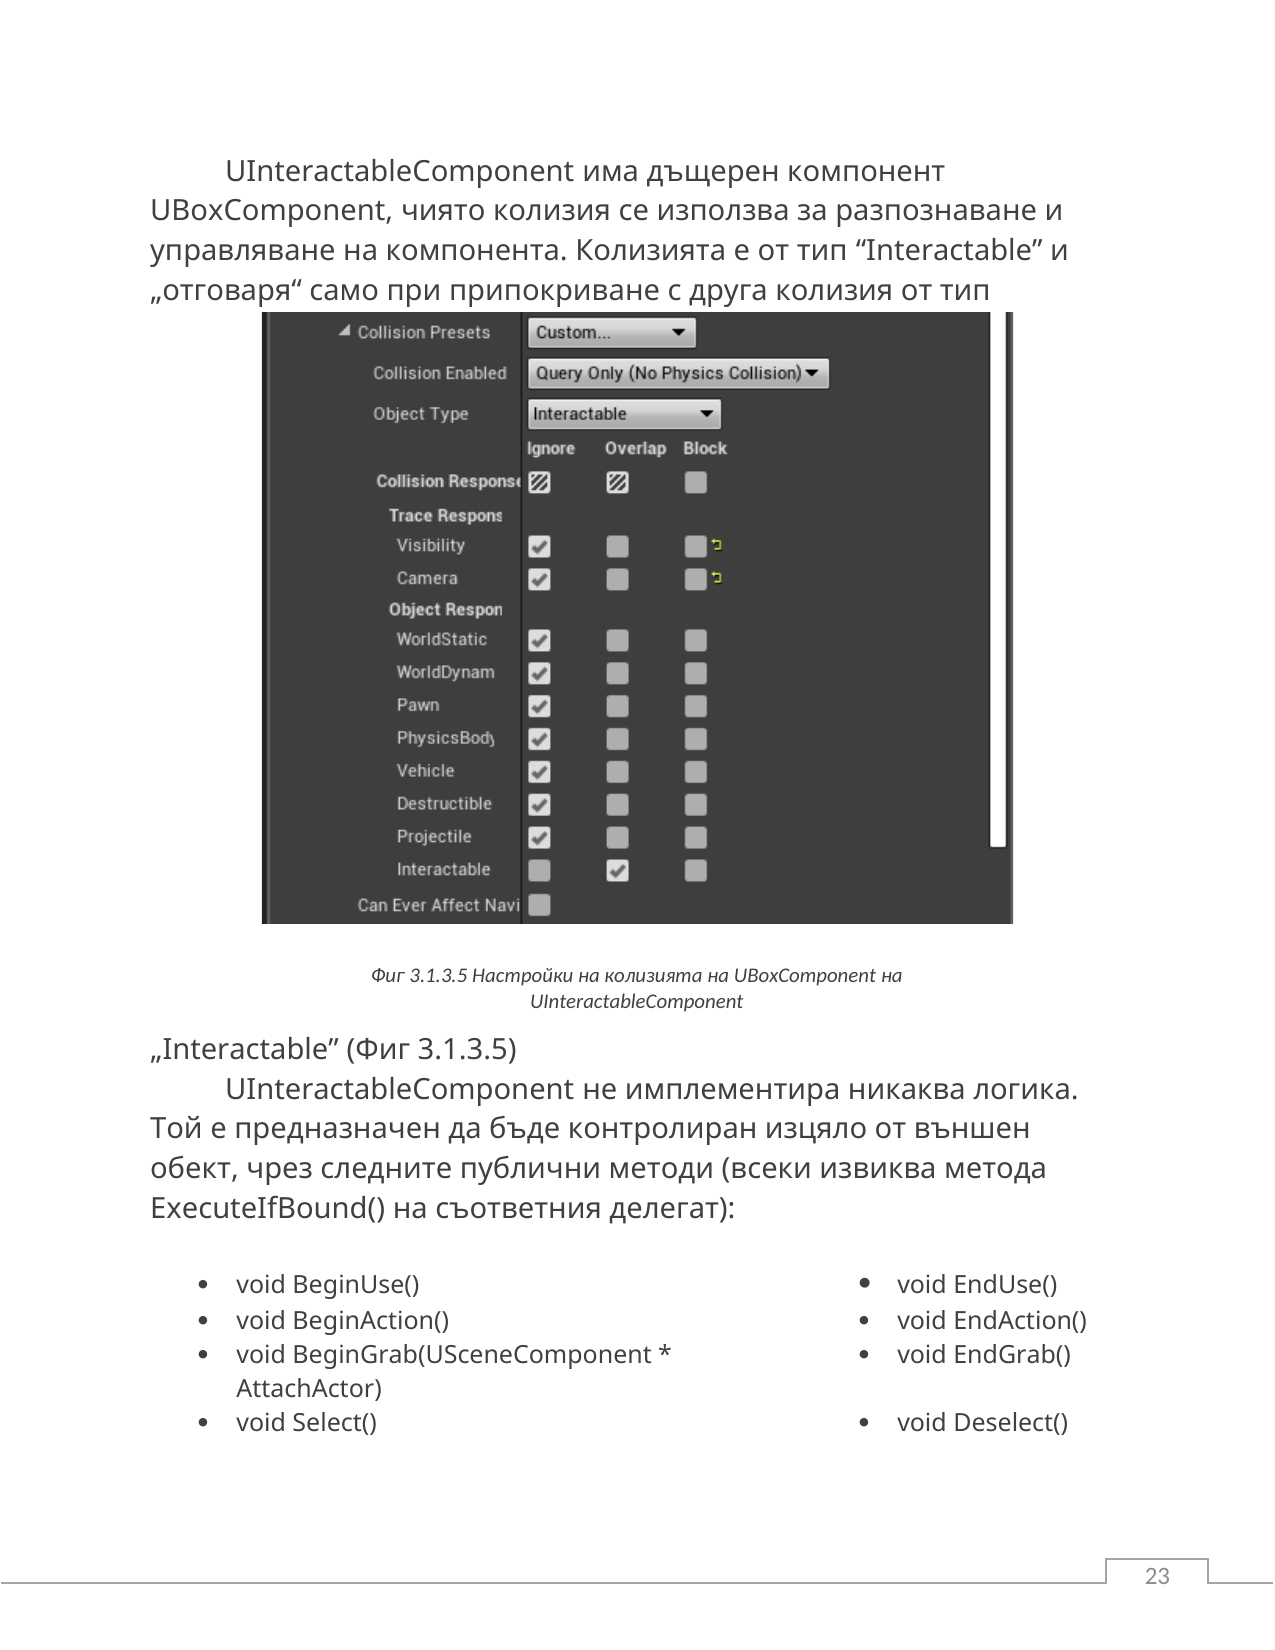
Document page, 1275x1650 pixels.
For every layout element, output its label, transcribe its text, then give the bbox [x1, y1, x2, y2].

table_cell void EndGrab() [811, 1337, 1175, 1405]
table_cell void EndAction() [811, 1303, 1175, 1337]
table_header void EndUse() [811, 1266, 1175, 1303]
text UInteractableComponent не имплементира никаква логика. Той е предназначен да бъде контролиран изцяло от външен обект, чрез следните публични методи (всеки извиква метода ExecuteIfBound() на съответния делегат): [150, 1068, 1125, 1227]
table_header void BeginUse() [150, 1266, 811, 1303]
table_cell void BeginAction() [150, 1303, 811, 1337]
picture [261, 312, 1014, 924]
table_cell void BeginGrab(USceneComponent * AttachActor) [150, 1337, 811, 1405]
table_cell void Deselect() [811, 1405, 1175, 1441]
table_cell void Select() [150, 1405, 811, 1441]
